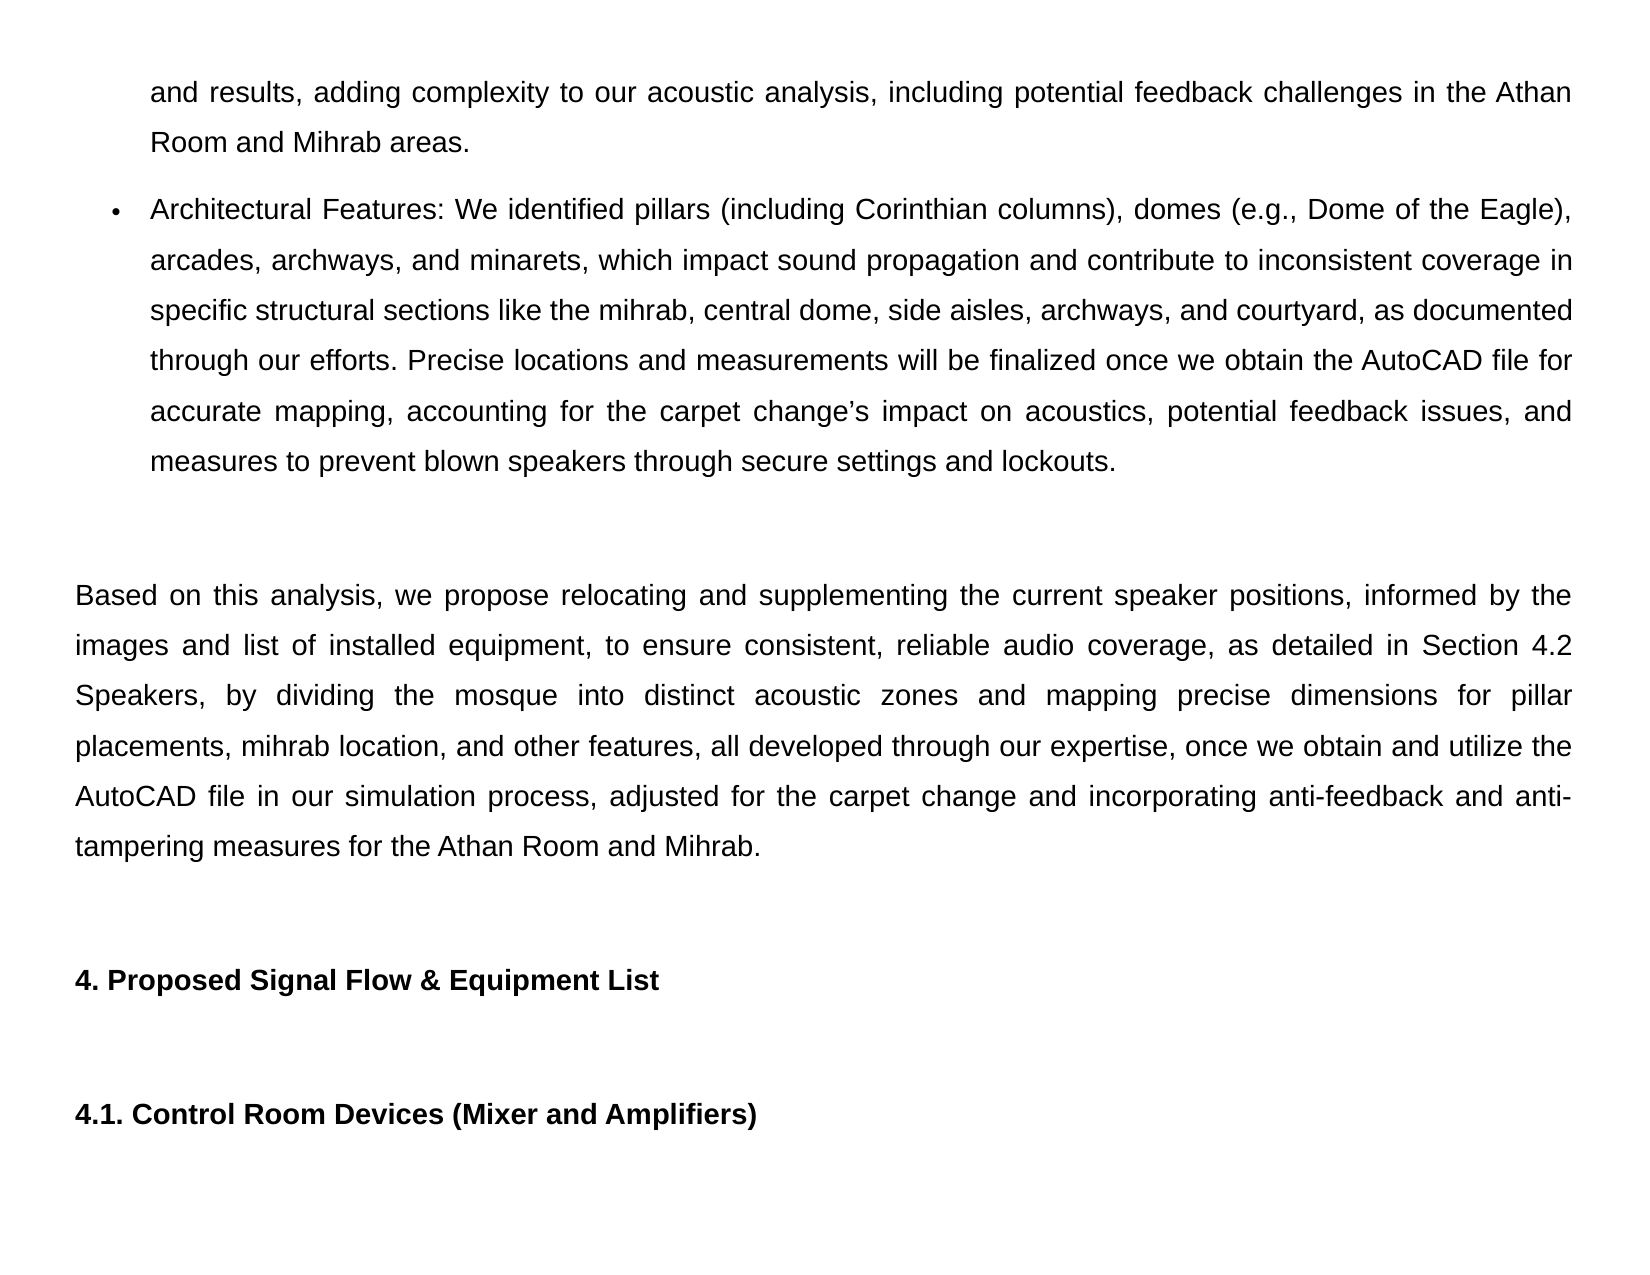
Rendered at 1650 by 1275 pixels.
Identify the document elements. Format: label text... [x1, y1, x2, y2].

text 4. Proposed Signal Flow & Equipment List [75, 963, 1575, 997]
text 4.1. Control Room Devices (Mixer and Amplifiers) [75, 1097, 1575, 1182]
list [112, 75, 1575, 159]
text Based on this analysis, we propose relocating and supplementing the current speaker positions, informed by the images and list of installed equipment, to ensure consistent, reliable audio coverage, as detailed in Section 4.2 Speakers, by dividing the mosque into distinct acoustic zones and mapping precise dimensions for pillar placements, mihrab location, and other features, all developed through our expertise, once we obtain and utilize the AutoCAD file in our simulation process, adjusted for the carpet change and incorporating anti-feedback and anti-tampering measures for the Athan Room and Mihrab. [75, 578, 1575, 863]
list Architectural Features: We identified pillars (including Corinthian columns), domes (e.g., Dome of the Eagle), arcades, archways, and minarets, which impact sound propagation and contribute to inconsistent coverage in specific structural sections like the mihrab, central dome, side aisles, archways, and courtyard, as documented through our efforts. Precise locations and measurements will be finalized once we obtain the AutoCAD file for accurate mapping, accounting for the carpet change’s impact on acoustics, potential feedback issues, and measures to prevent blown speakers through secure settings and lockouts. [112, 192, 1575, 477]
